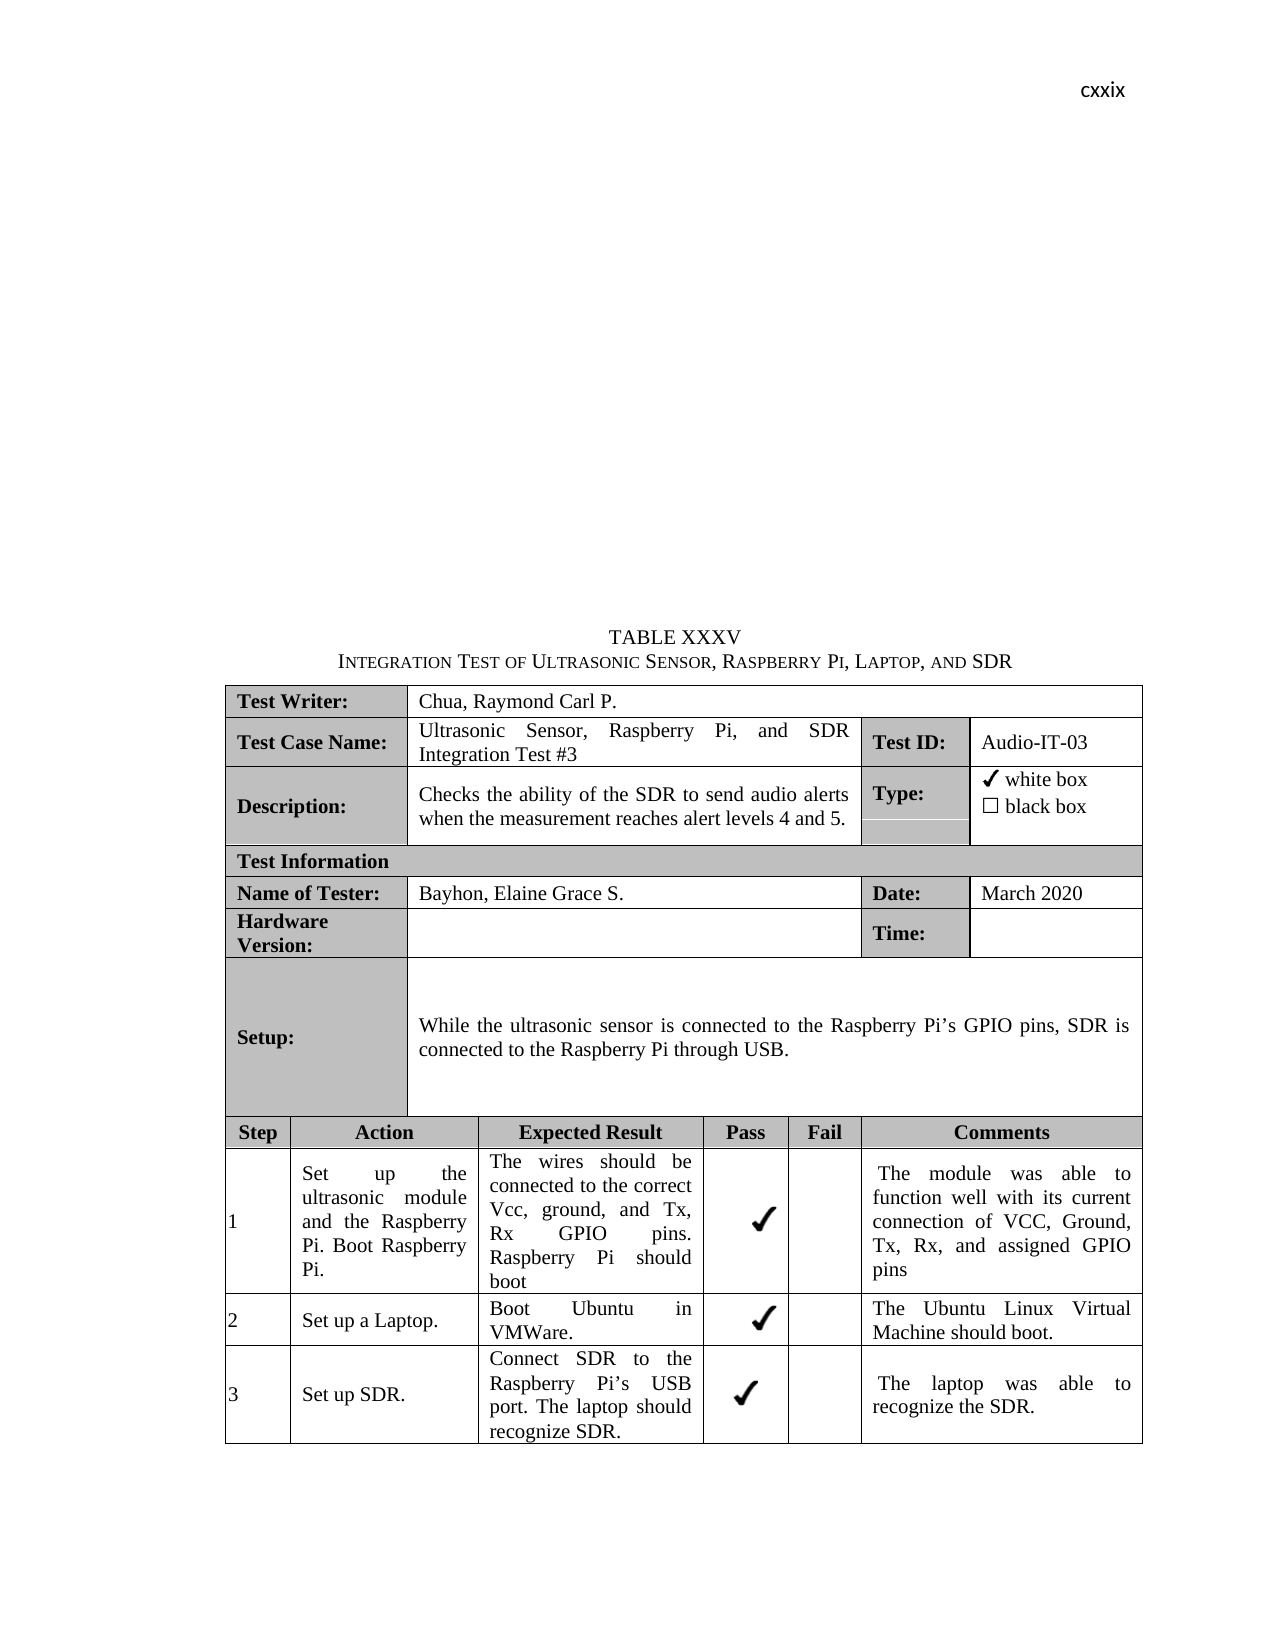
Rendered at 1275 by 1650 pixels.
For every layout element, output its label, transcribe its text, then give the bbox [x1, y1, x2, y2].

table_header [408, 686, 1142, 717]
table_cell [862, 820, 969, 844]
text TABLE XXXV Integration Test of Ultrasonic Sensor, Raspberry Pi, Laptop, and SDR [225, 624, 1125, 673]
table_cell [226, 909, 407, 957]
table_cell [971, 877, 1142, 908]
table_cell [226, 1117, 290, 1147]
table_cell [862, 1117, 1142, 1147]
picture [751, 1305, 777, 1331]
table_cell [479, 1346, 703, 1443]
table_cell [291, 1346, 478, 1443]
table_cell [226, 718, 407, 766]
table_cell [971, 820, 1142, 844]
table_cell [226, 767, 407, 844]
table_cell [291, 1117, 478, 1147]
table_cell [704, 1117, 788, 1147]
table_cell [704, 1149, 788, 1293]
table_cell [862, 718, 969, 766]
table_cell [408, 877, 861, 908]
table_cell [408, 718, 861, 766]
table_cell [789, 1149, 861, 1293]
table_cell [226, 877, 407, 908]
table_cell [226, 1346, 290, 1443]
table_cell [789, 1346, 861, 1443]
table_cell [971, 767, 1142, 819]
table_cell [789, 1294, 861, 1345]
picture [733, 1380, 758, 1406]
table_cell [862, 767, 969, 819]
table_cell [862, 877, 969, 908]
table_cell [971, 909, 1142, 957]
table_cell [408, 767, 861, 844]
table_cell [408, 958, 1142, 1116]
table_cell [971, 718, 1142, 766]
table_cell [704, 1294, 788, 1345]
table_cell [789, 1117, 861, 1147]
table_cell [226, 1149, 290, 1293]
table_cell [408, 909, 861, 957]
picture [982, 769, 999, 787]
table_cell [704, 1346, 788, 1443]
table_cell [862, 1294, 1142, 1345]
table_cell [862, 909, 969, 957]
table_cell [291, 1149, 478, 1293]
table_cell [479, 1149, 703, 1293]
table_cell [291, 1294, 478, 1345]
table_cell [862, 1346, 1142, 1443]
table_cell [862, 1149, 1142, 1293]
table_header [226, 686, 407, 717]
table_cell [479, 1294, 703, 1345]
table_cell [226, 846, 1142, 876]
picture [751, 1206, 777, 1232]
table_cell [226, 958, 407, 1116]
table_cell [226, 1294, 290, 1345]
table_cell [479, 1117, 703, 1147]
